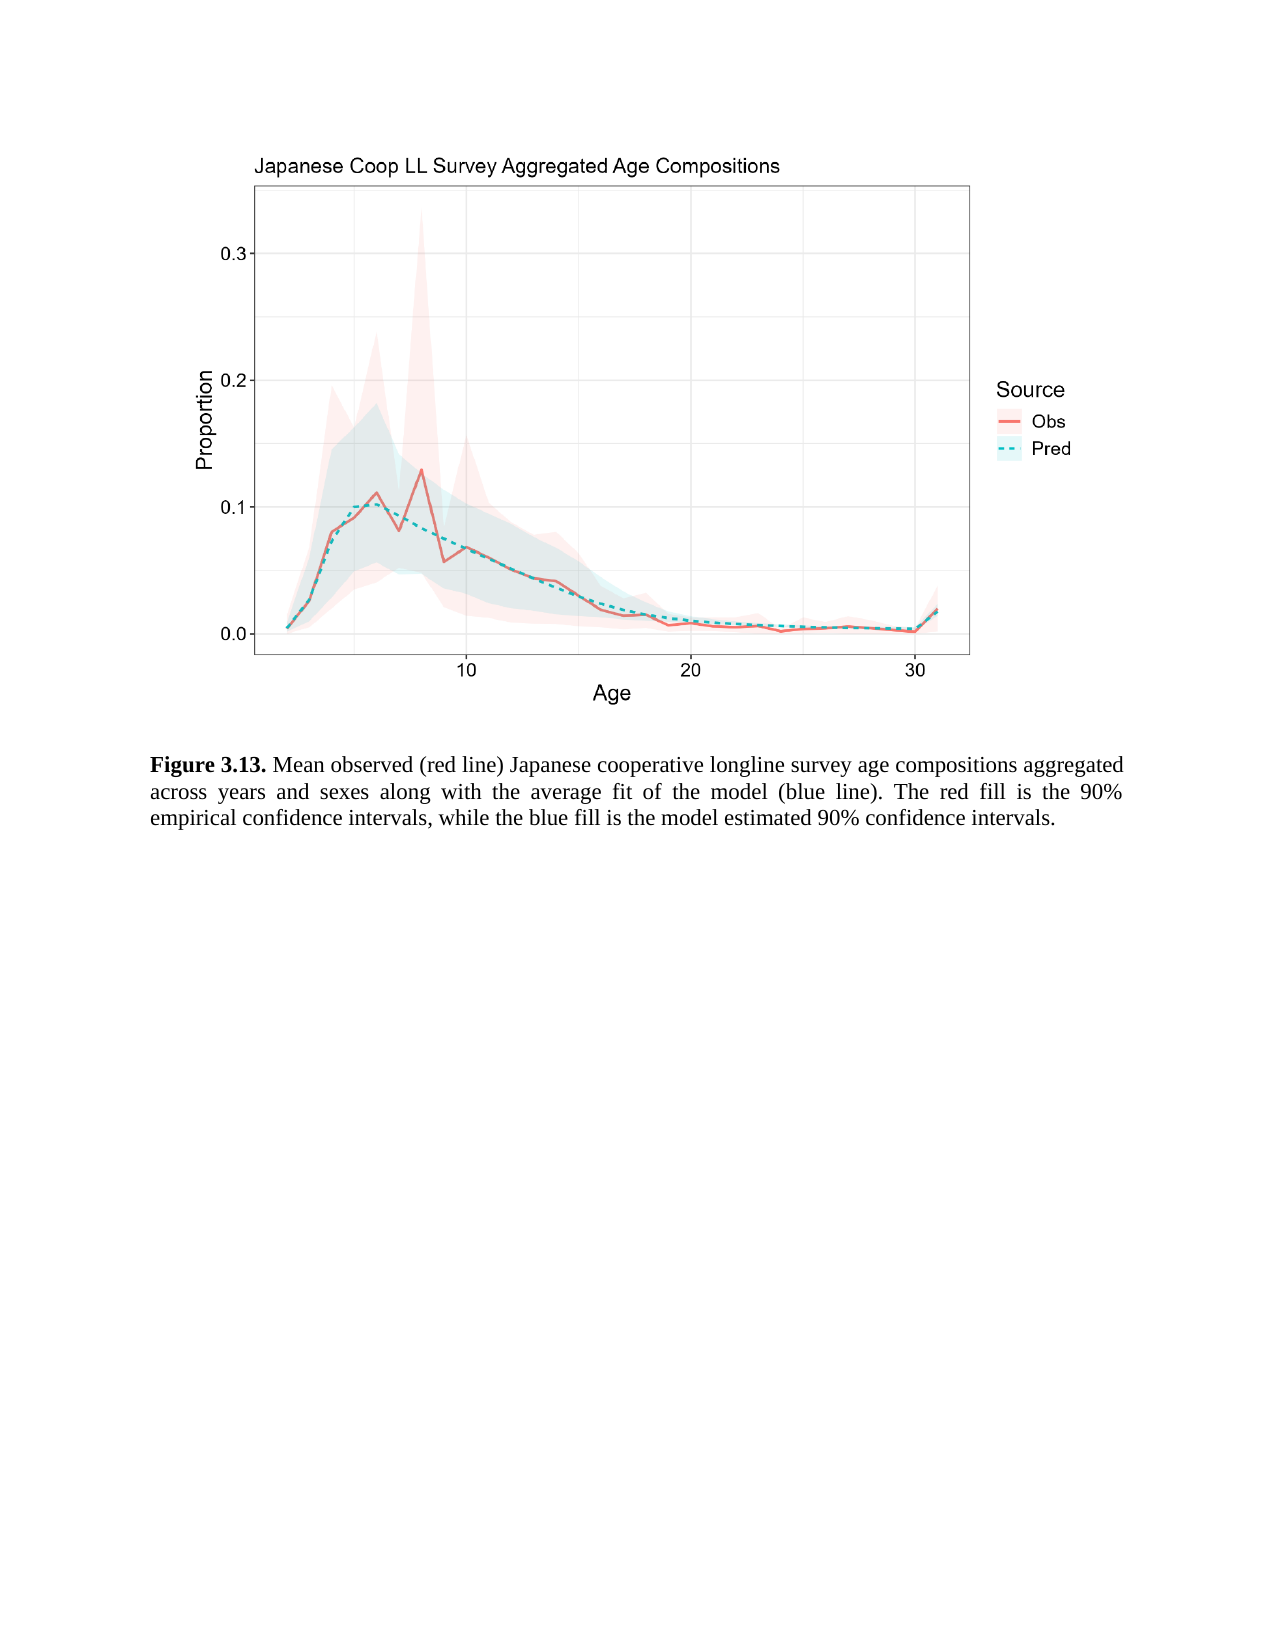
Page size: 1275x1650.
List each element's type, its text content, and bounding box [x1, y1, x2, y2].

picture [187, 150, 1088, 713]
text Figure 3.13. Mean observed (red line) Japanese cooperative longline survey age compositions aggregated across years and sexes along with the average fit of the model (blue line). The red fill is the 90% empirical confidence intervals, while the blue fill is the model estimated 90% confidence intervals. [150, 751, 1125, 831]
